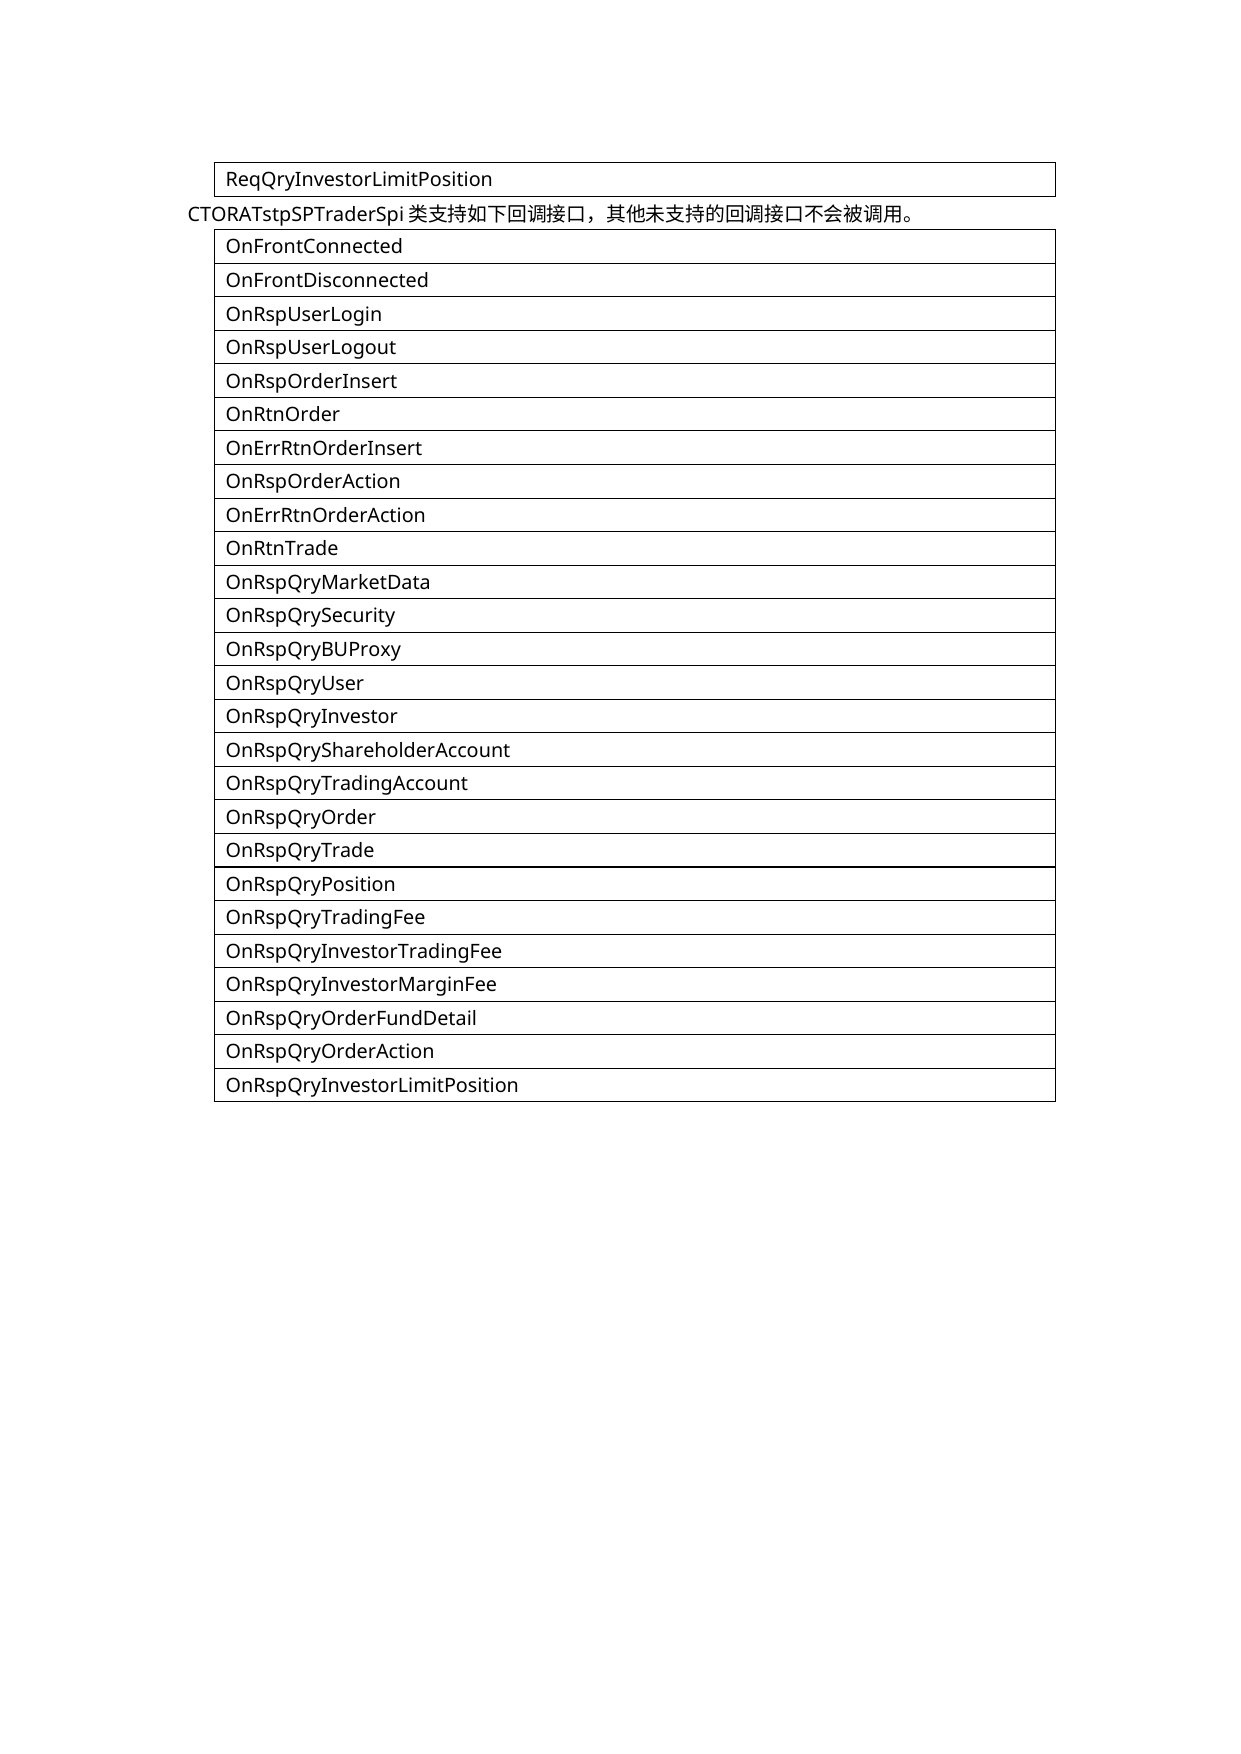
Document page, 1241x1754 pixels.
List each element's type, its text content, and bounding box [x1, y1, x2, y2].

table_cell OnErrRtnOrderInsert [215, 431, 1055, 464]
table_cell OnRspQryInvestorLimitPosition [215, 1069, 1055, 1101]
table_cell OnRspQryOrder [215, 800, 1055, 833]
table_cell OnRtnOrder [215, 398, 1055, 430]
table_header OnFrontConnected [215, 230, 1055, 263]
table_cell OnErrRtnOrderAction [215, 499, 1055, 531]
table_cell OnRspQryInvestor [215, 700, 1055, 732]
table_cell OnRspUserLogin [215, 297, 1055, 330]
table_cell OnRspQryTrade [215, 834, 1055, 866]
table_cell OnRspUserLogout [215, 331, 1055, 363]
text CTORATstpSPTraderSpi类支持如下回调接口，其他未支持的回调接口不会被调用。 [187, 197, 1053, 229]
table_cell OnRspQryMarketData [215, 566, 1055, 598]
table_cell OnRspQryShareholderAccount [215, 733, 1055, 766]
table_cell OnRspQryInvestorTradingFee [215, 935, 1055, 967]
table_cell ReqQryInvestorLimitPosition [215, 163, 1055, 196]
table_cell OnRtnTrade [215, 532, 1055, 564]
table_cell OnRspOrderInsert [215, 364, 1055, 397]
table_cell OnRspQryOrderAction [215, 1035, 1055, 1068]
table_cell OnRspQrySecurity [215, 599, 1055, 632]
table_cell OnRspQryTradingAccount [215, 767, 1055, 799]
table_cell OnFrontDisconnected [215, 264, 1055, 296]
table_cell OnRspOrderAction [215, 465, 1055, 497]
table_cell OnRspQryInvestorMarginFee [215, 968, 1055, 1001]
table_cell OnRspQryTradingFee [215, 901, 1055, 933]
table_cell OnRspQryOrderFundDetail [215, 1002, 1055, 1034]
table_cell OnRspQryBUProxy [215, 633, 1055, 665]
table_cell OnRspQryUser [215, 666, 1055, 699]
table_cell OnRspQryPosition [215, 868, 1055, 900]
